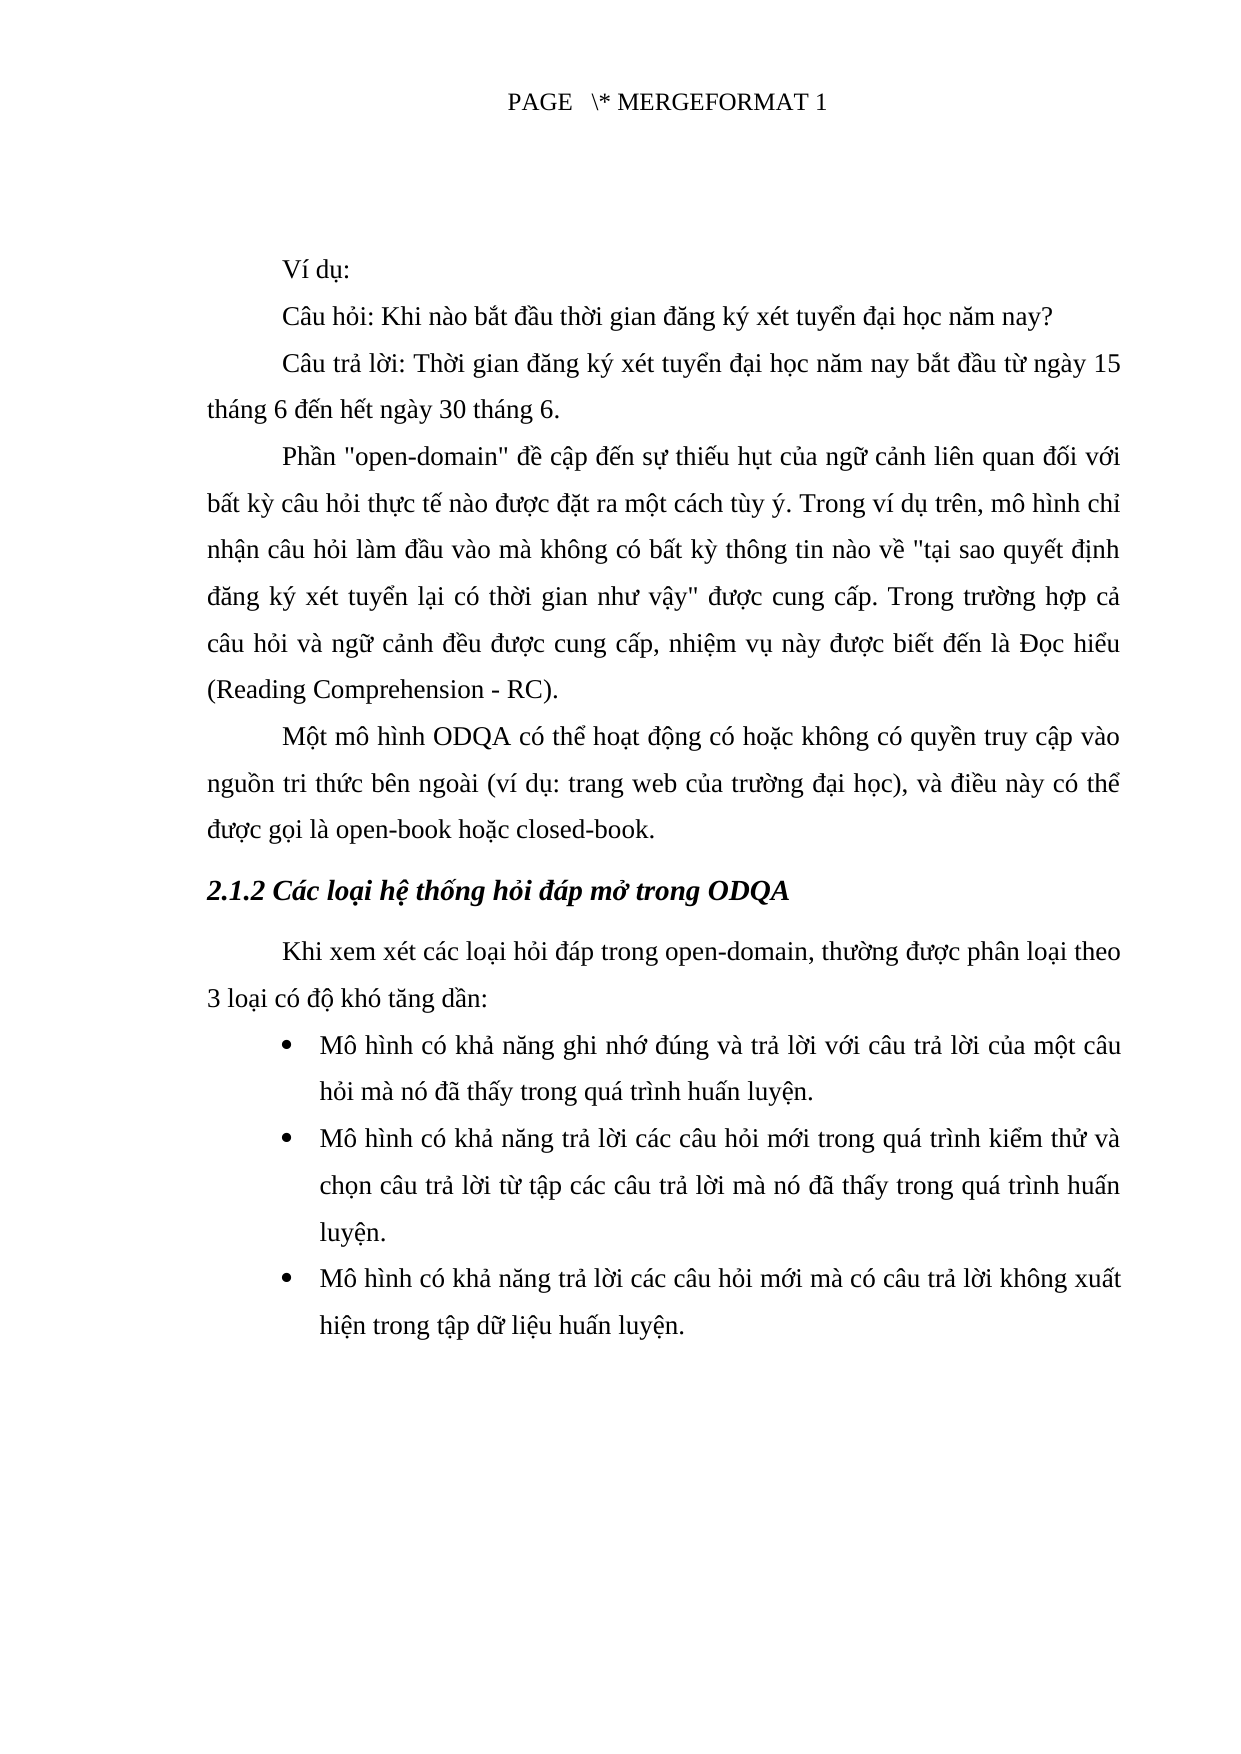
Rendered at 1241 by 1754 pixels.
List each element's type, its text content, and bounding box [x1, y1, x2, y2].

list Mô hình có khả năng trả lời các câu hỏi mới mà có câu trả lời không xuất hiện trong tập dữ liệu huấn luyện. [282, 1262, 1122, 1340]
text Khi xem xét các loại hỏi đáp trong open-domain, thường được phân loại theo 3 loại có độ khó tăng dần: [207, 935, 1122, 1013]
text Một mô hình ODQA có thể hoạt động có hoặc không có quyền truy cập vào nguồn tri thức bên ngoài (ví dụ: trang web của trường đại học), và điều này có thể được gọi là open-book hoặc closed-book. [207, 720, 1122, 844]
text Câu hỏi: Khi nào bắt đầu thời gian đăng ký xét tuyển đại học năm nay? [207, 300, 1122, 331]
text Câu trả lời: Thời gian đăng ký xét tuyển đại học năm nay bắt đầu từ ngày 15 tháng 6 đến hết ngày 30 tháng 6. [207, 347, 1122, 424]
subtitle Các loại hệ thống hỏi đáp mở trong ODQA [207, 873, 1122, 906]
list Mô hình có khả năng ghi nhớ đúng và trả lời với câu trả lời của một câu hỏi mà nó đã thấy trong quá trình huấn luyện. [282, 1029, 1122, 1107]
text Phần "open-domain" đề cập đến sự thiếu hụt của ngữ cảnh liên quan đối với bất kỳ câu hỏi thực tế nào được đặt ra một cách tùy ý. Trong ví dụ trên, mô hình chỉ nhận câu hỏi làm đầu vào mà không có bất kỳ thông tin nào về "tại sao quyết định đăng ký xét tuyển lại có thời gian như vậy" được cung cấp. Trong trường hợp cả câu hỏi và ngữ cảnh đều được cung cấp, nhiệm vụ này được biết đến là Đọc hiểu (Reading Comprehension - RC). [207, 440, 1122, 704]
text Ví dụ: [207, 253, 1122, 284]
list Mô hình có khả năng trả lời các câu hỏi mới trong quá trình kiểm thử và chọn câu trả lời từ tập các câu trả lời mà nó đã thấy trong quá trình huấn luyện. [282, 1122, 1122, 1247]
